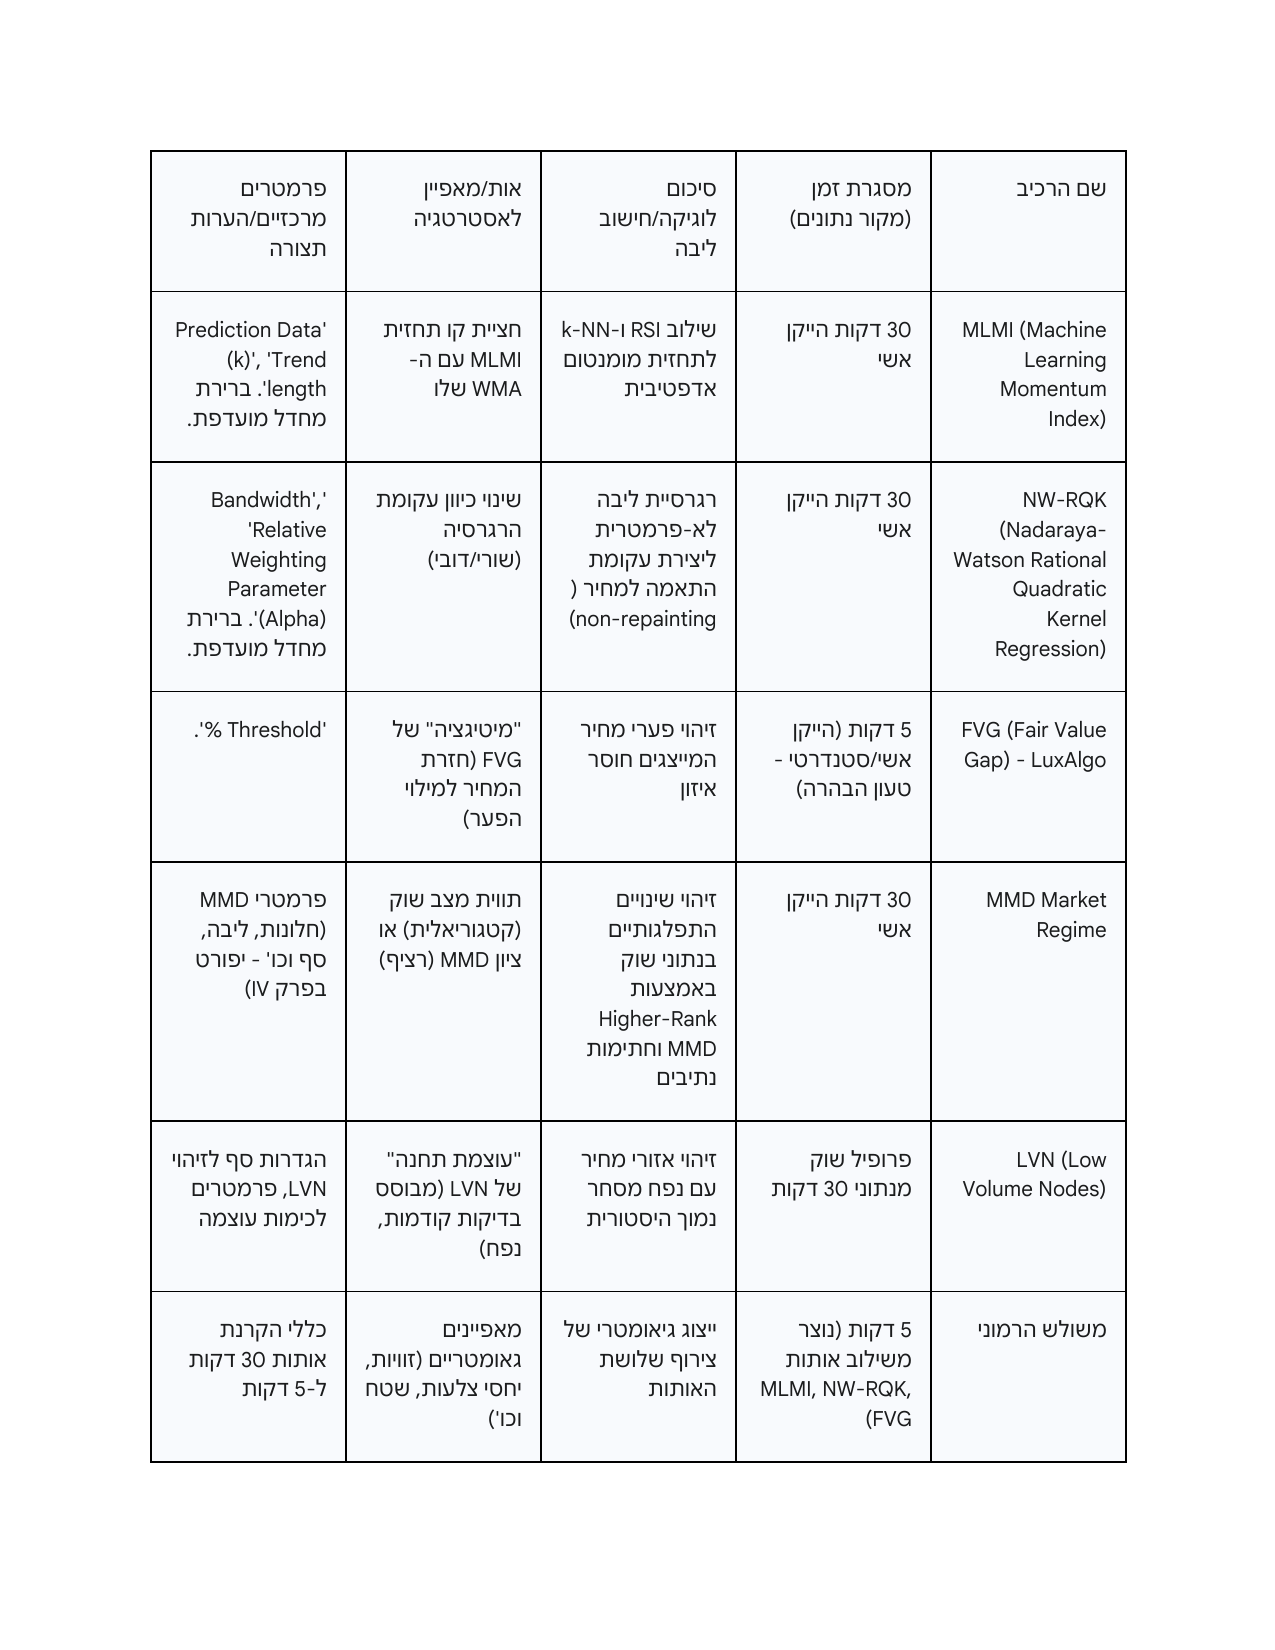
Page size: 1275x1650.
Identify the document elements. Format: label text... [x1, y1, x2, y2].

table_cell 30 דקות הייקן אשי [737, 863, 930, 1120]
table_cell NW-RQK (Nadaraya-Watson Rational Quadratic Kernel Regression) [932, 463, 1125, 691]
table_cell 5 דקות (הייקן אשי/סטנדרטי - טעון הבהרה) [737, 692, 930, 861]
table_cell 'Bandwidth', 'Relative Weighting Parameter (Alpha)'. ברירת מחדל מועדפת. [152, 463, 345, 691]
table_header פרמטרים מרכזיים/הערות תצורה [152, 152, 345, 291]
table_cell פרמטרי MMD (חלונות, ליבה, סף וכו' - יפורט בפרק IV) [152, 863, 345, 1120]
table_cell הגדרות סף לזיהוי LVN, פרמטרים לכימות עוצמה [152, 1122, 345, 1291]
table_cell כללי הקרנת אותות 30 דקות ל-5 דקות [152, 1292, 345, 1461]
table_cell שילוב RSI ו-k-NN לתחזית מומנטום אדפטיבית [542, 292, 735, 461]
table_cell "עוצמת תחנה" של LVN (מבוסס בדיקות קודמות, נפח) [347, 1122, 540, 1291]
table_header מסגרת זמן (מקור נתונים) [737, 152, 930, 291]
table_cell משולש הרמוני [932, 1292, 1125, 1461]
table_cell תווית מצב שוק (קטגוריאלית) או ציון MMD (רציף) [347, 863, 540, 1120]
table_cell "מיטיגציה" של FVG (חזרת המחיר למילוי הפער) [347, 692, 540, 861]
table_cell LVN (Low Volume Nodes) [932, 1122, 1125, 1291]
table_header שם הרכיב [932, 152, 1125, 291]
table_cell 30 דקות הייקן אשי [737, 463, 930, 691]
table_cell 'Prediction Data (k)', 'Trend length'. ברירת מחדל מועדפת. [152, 292, 345, 461]
table_cell רגרסיית ליבה לא-פרמטרית ליצירת עקומת התאמה למחיר (non-repainting) [542, 463, 735, 691]
table_cell שינוי כיוון עקומת הרגרסיה (שורי/דובי) [347, 463, 540, 691]
table_cell MMD Market Regime [932, 863, 1125, 1120]
table_header אות/מאפיין לאסטרטגיה [347, 152, 540, 291]
table_header סיכום לוגיקה/חישוב ליבה [542, 152, 735, 291]
table_cell זיהוי פערי מחיר המייצגים חוסר איזון [542, 692, 735, 861]
table_cell מאפיינים גאומטריים (זוויות, יחסי צלעות, שטח וכו') [347, 1292, 540, 1461]
table_cell MLMI (Machine Learning Momentum Index) [932, 292, 1125, 461]
table_cell ייצוג גיאומטרי של צירוף שלושת האותות [542, 1292, 735, 1461]
table_cell 'Threshold %'. [152, 692, 345, 861]
table_cell זיהוי שינויים התפלגותיים בנתוני שוק באמצעות Higher-Rank MMD וחתימות נתיבים [542, 863, 735, 1120]
table_cell פרופיל שוק מנתוני 30 דקות [737, 1122, 930, 1291]
table_cell חציית קו תחזית MLMI עם ה-WMA שלו [347, 292, 540, 461]
table_cell 30 דקות הייקן אשי [737, 292, 930, 461]
table_cell FVG (Fair Value Gap) - LuxAlgo [932, 692, 1125, 861]
table_cell זיהוי אזורי מחיר עם נפח מסחר נמוך היסטורית [542, 1122, 735, 1291]
table_cell 5 דקות (נוצר משילוב אותות MLMI, NW-RQK, FVG) [737, 1292, 930, 1461]
